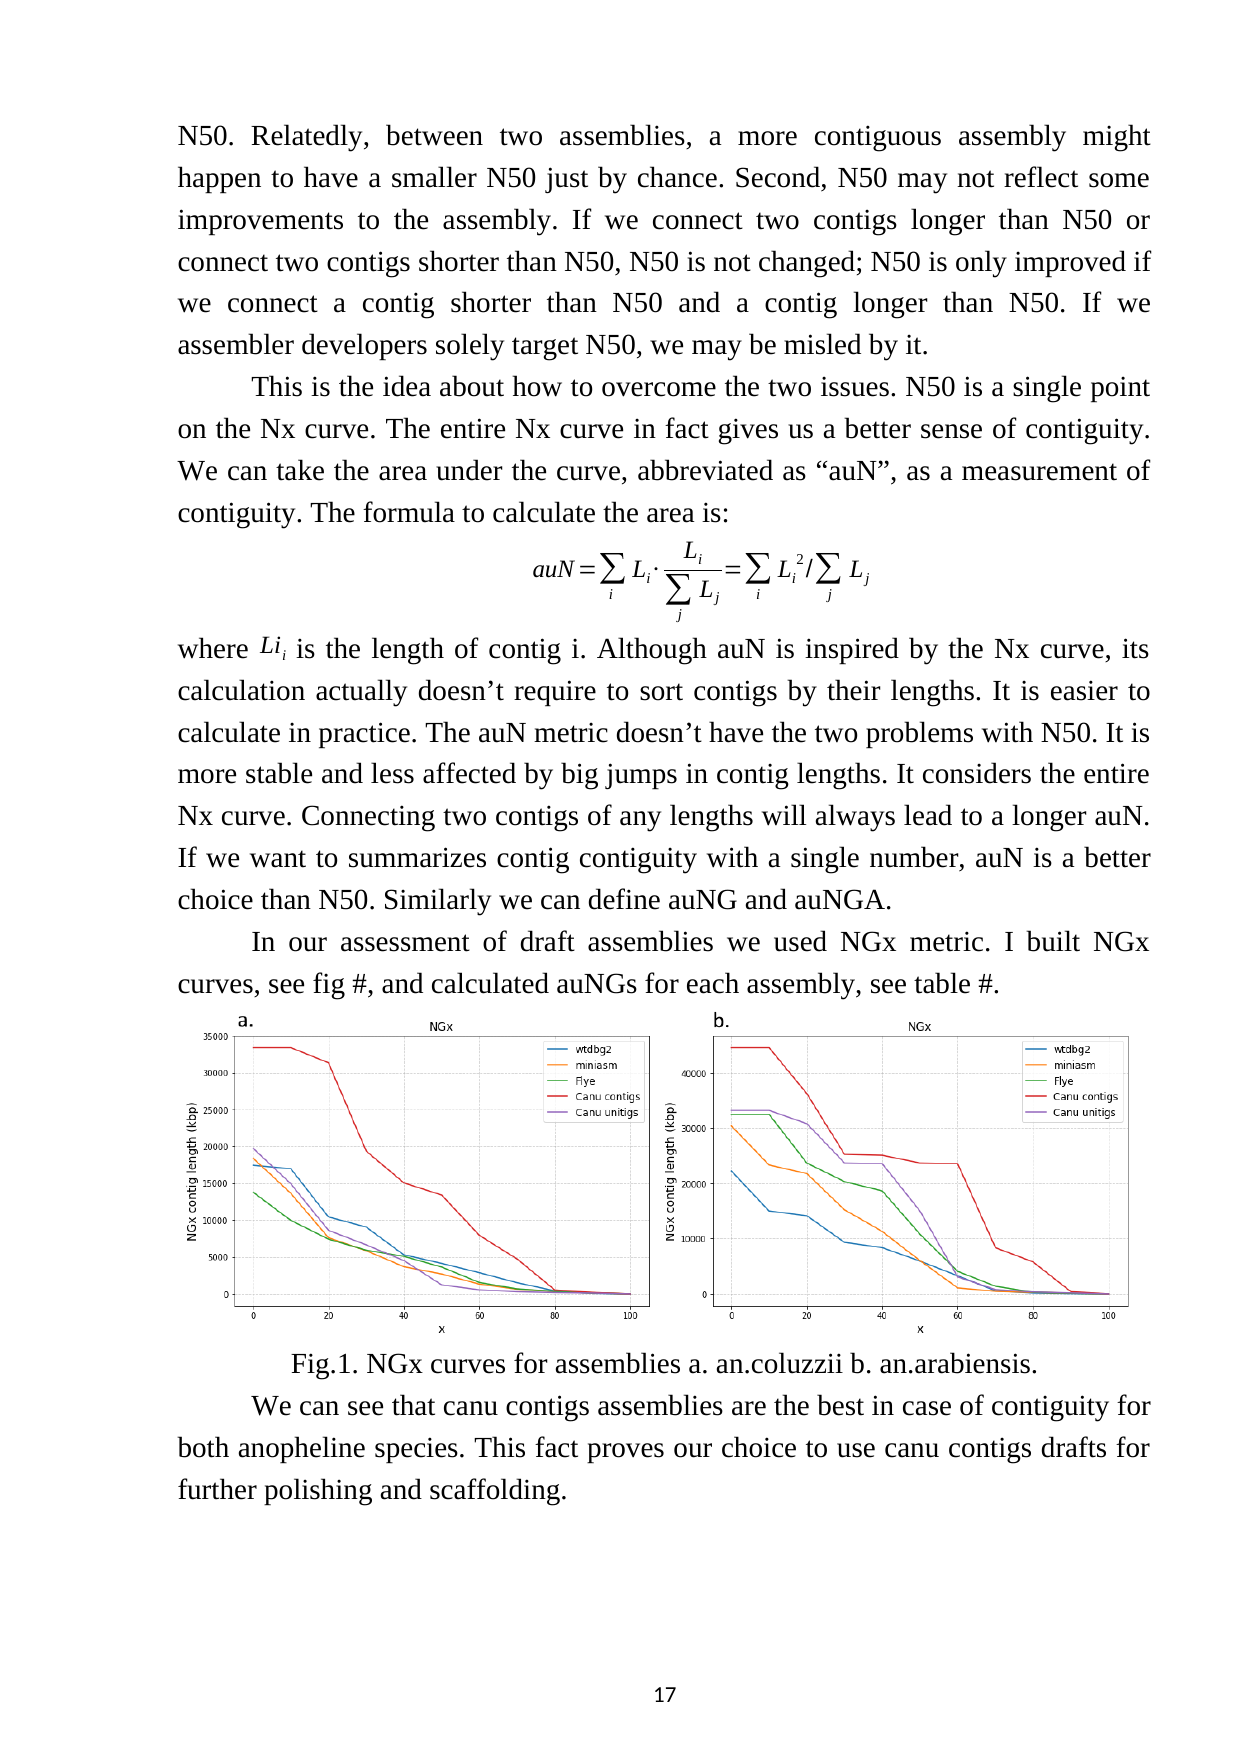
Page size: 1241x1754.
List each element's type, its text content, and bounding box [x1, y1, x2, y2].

text In our assessment of draft assemblies we used NGx metric. I built NGx curves, see fig #, and calculated auNGs for each assembly, see table #. [177, 924, 1152, 999]
text NGx curves for assemblies a. an.coluzzii b. an.arabiensis. [177, 1346, 1152, 1380]
picture [177, 1007, 1152, 1339]
text where is the length of contig i. Although auN is inspired by the Nx curve, its calculation actually doesn’t require to sort contigs by their lengths. It is easier to calculate in practice. The auN metric doesn’t have the two problems with N50. It is more stable and less affected by big jumps in contig lengths. It considers the entire Nx curve. Connecting two contigs of any lengths will always lead to a longer auN. If we want to summarizes contig contiguity with a single number, auN is a better choice than N50. Similarly we can define auNG and auNGA. [177, 631, 1152, 916]
text This is the idea about how to overcome the two issues. N50 is a single point on the Nx curve. The entire Nx curve in fact gives us a better sense of contiguity. We can take the area under the curve, abbreviated as “auN”, as a measurement of contiguity. The formula to calculate the area is: [177, 369, 1152, 528]
text We can see that canu contigs assemblies are the best in case of contiguity for both anopheline species. This fact proves our choice to use canu contigs drafts for further polishing and scaffolding. [177, 1388, 1152, 1506]
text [177, 118, 1152, 361]
